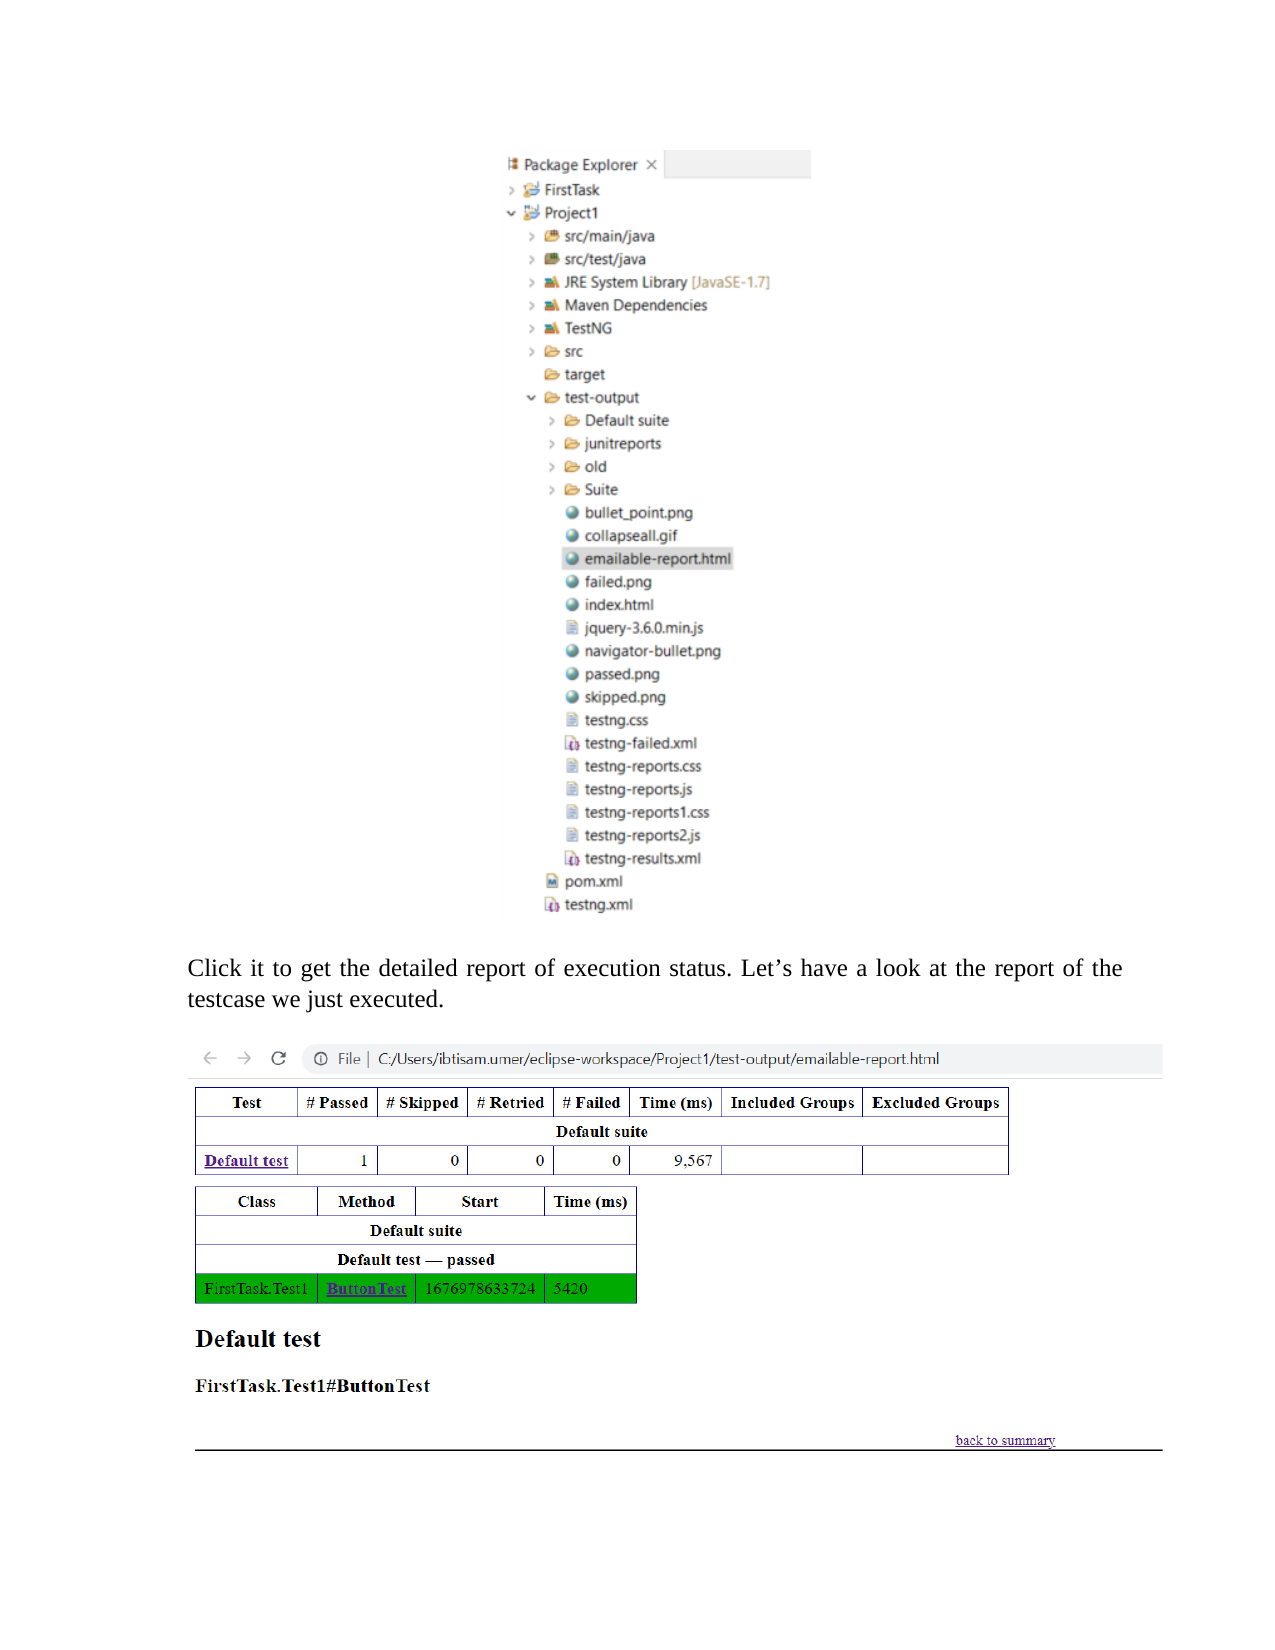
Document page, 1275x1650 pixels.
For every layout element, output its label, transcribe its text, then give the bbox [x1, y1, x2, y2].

picture [187, 1040, 1163, 1461]
text Click it to get the detailed report of execution status. Let’s have a look at the report of the testcase we just executed. [187, 953, 1125, 1013]
picture [501, 150, 812, 927]
